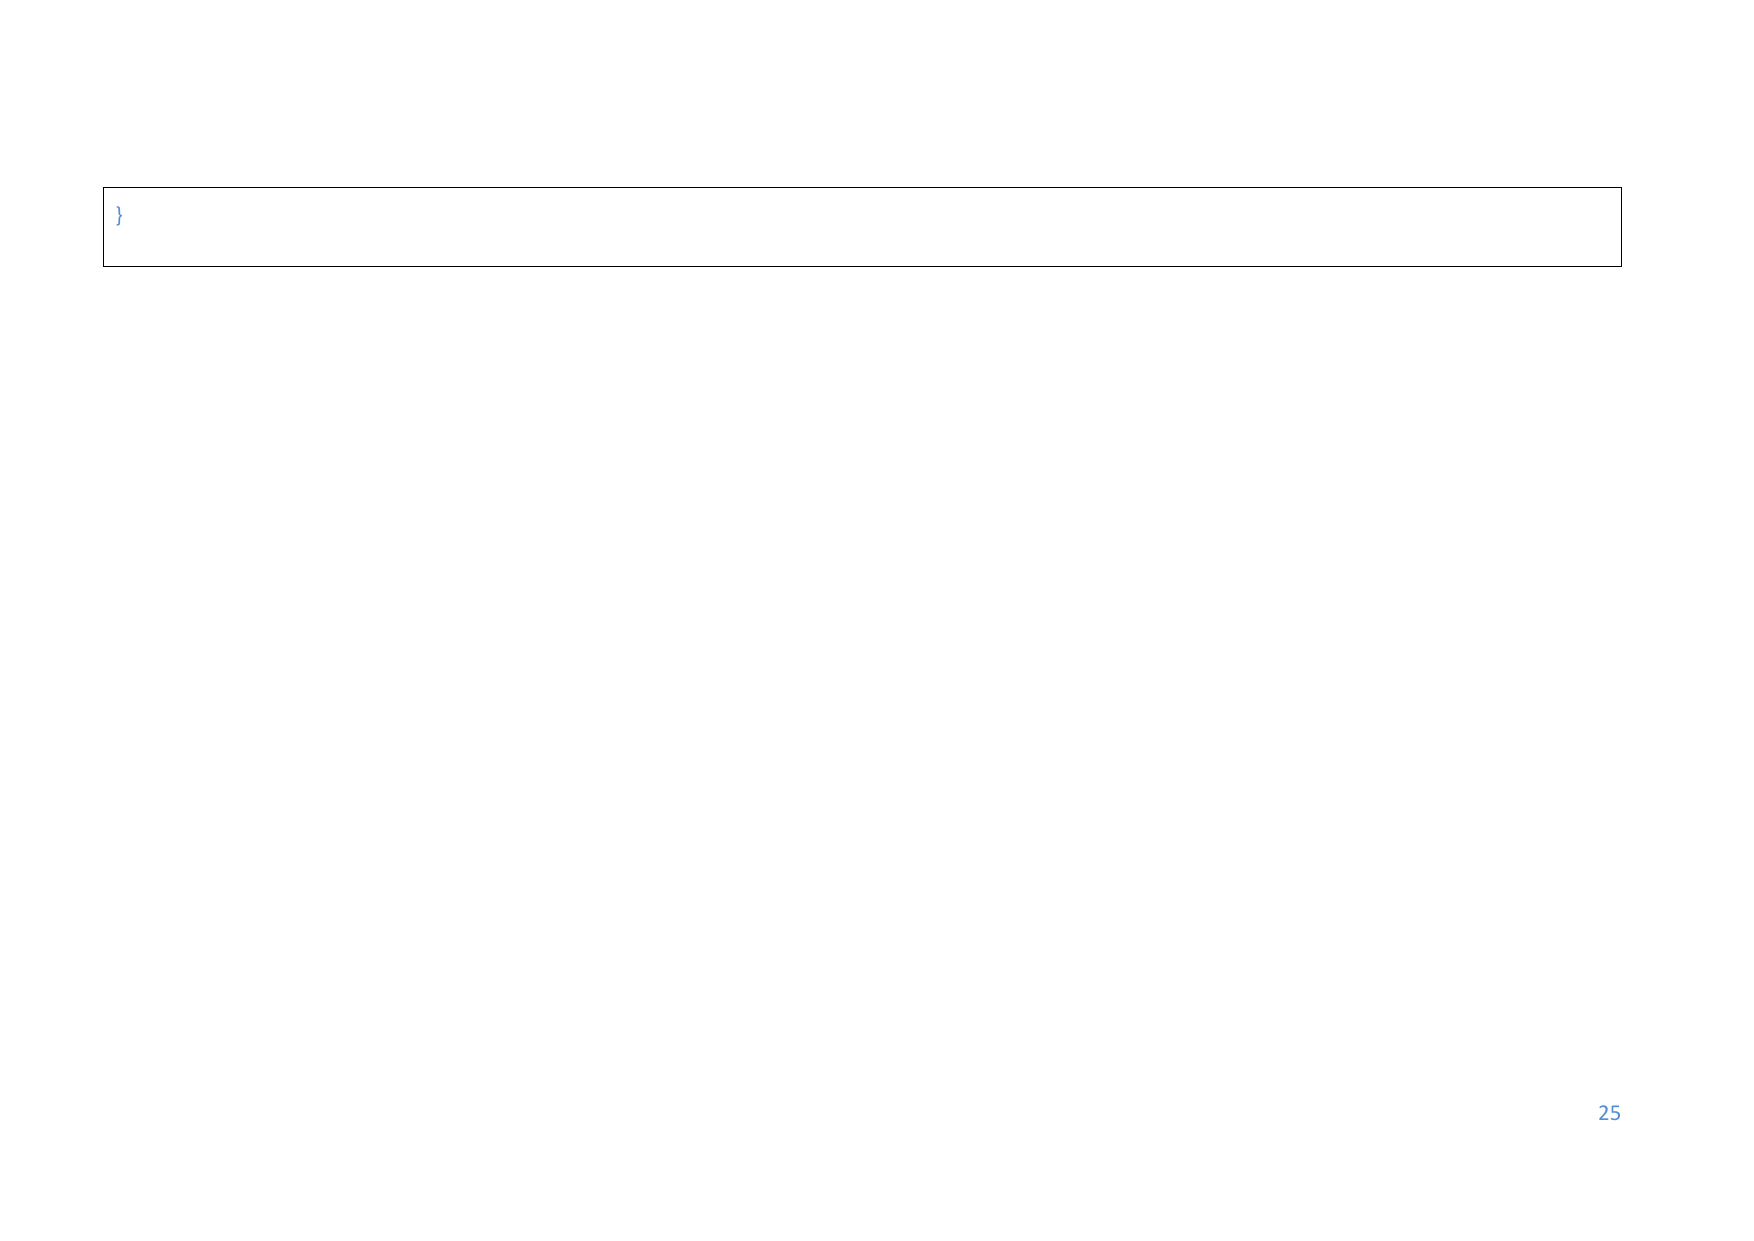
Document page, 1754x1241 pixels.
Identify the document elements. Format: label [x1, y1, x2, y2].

table_header [104, 188, 1621, 266]
